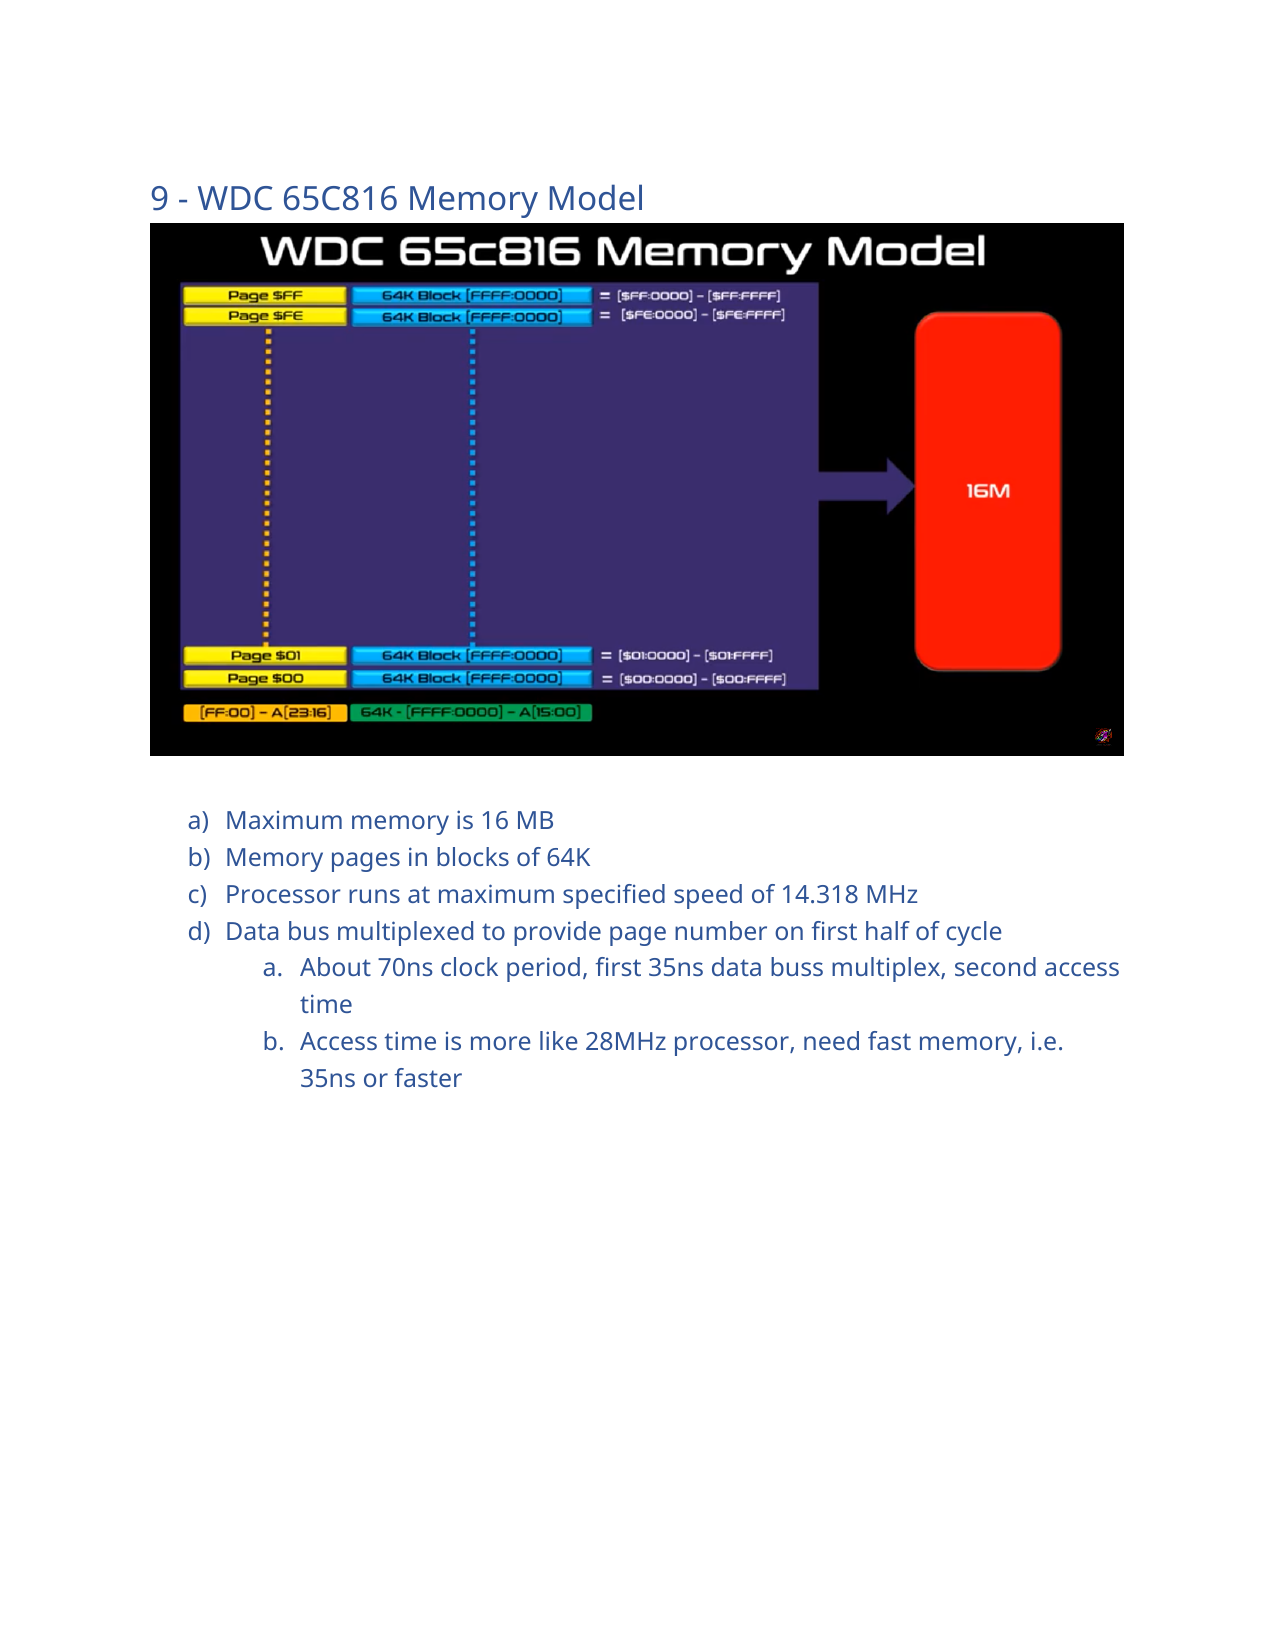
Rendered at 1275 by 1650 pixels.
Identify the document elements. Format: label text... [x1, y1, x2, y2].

list Maximum memory is 16 MB [187, 803, 1125, 837]
picture [150, 223, 1124, 756]
list Memory pages in blocks of 64K [187, 840, 1125, 874]
list Processor runs at maximum specified speed of 14.318 MHz [187, 876, 1125, 911]
list Access time is more like 28MHz processor, need fast memory, i.e. 35ns or faster [262, 1023, 1125, 1094]
list About 70ns clock period, first 35ns data buss multiplex, second access time [262, 950, 1125, 1021]
list Data bus multiplexed to provide page number on first half of cycle [187, 913, 1125, 947]
